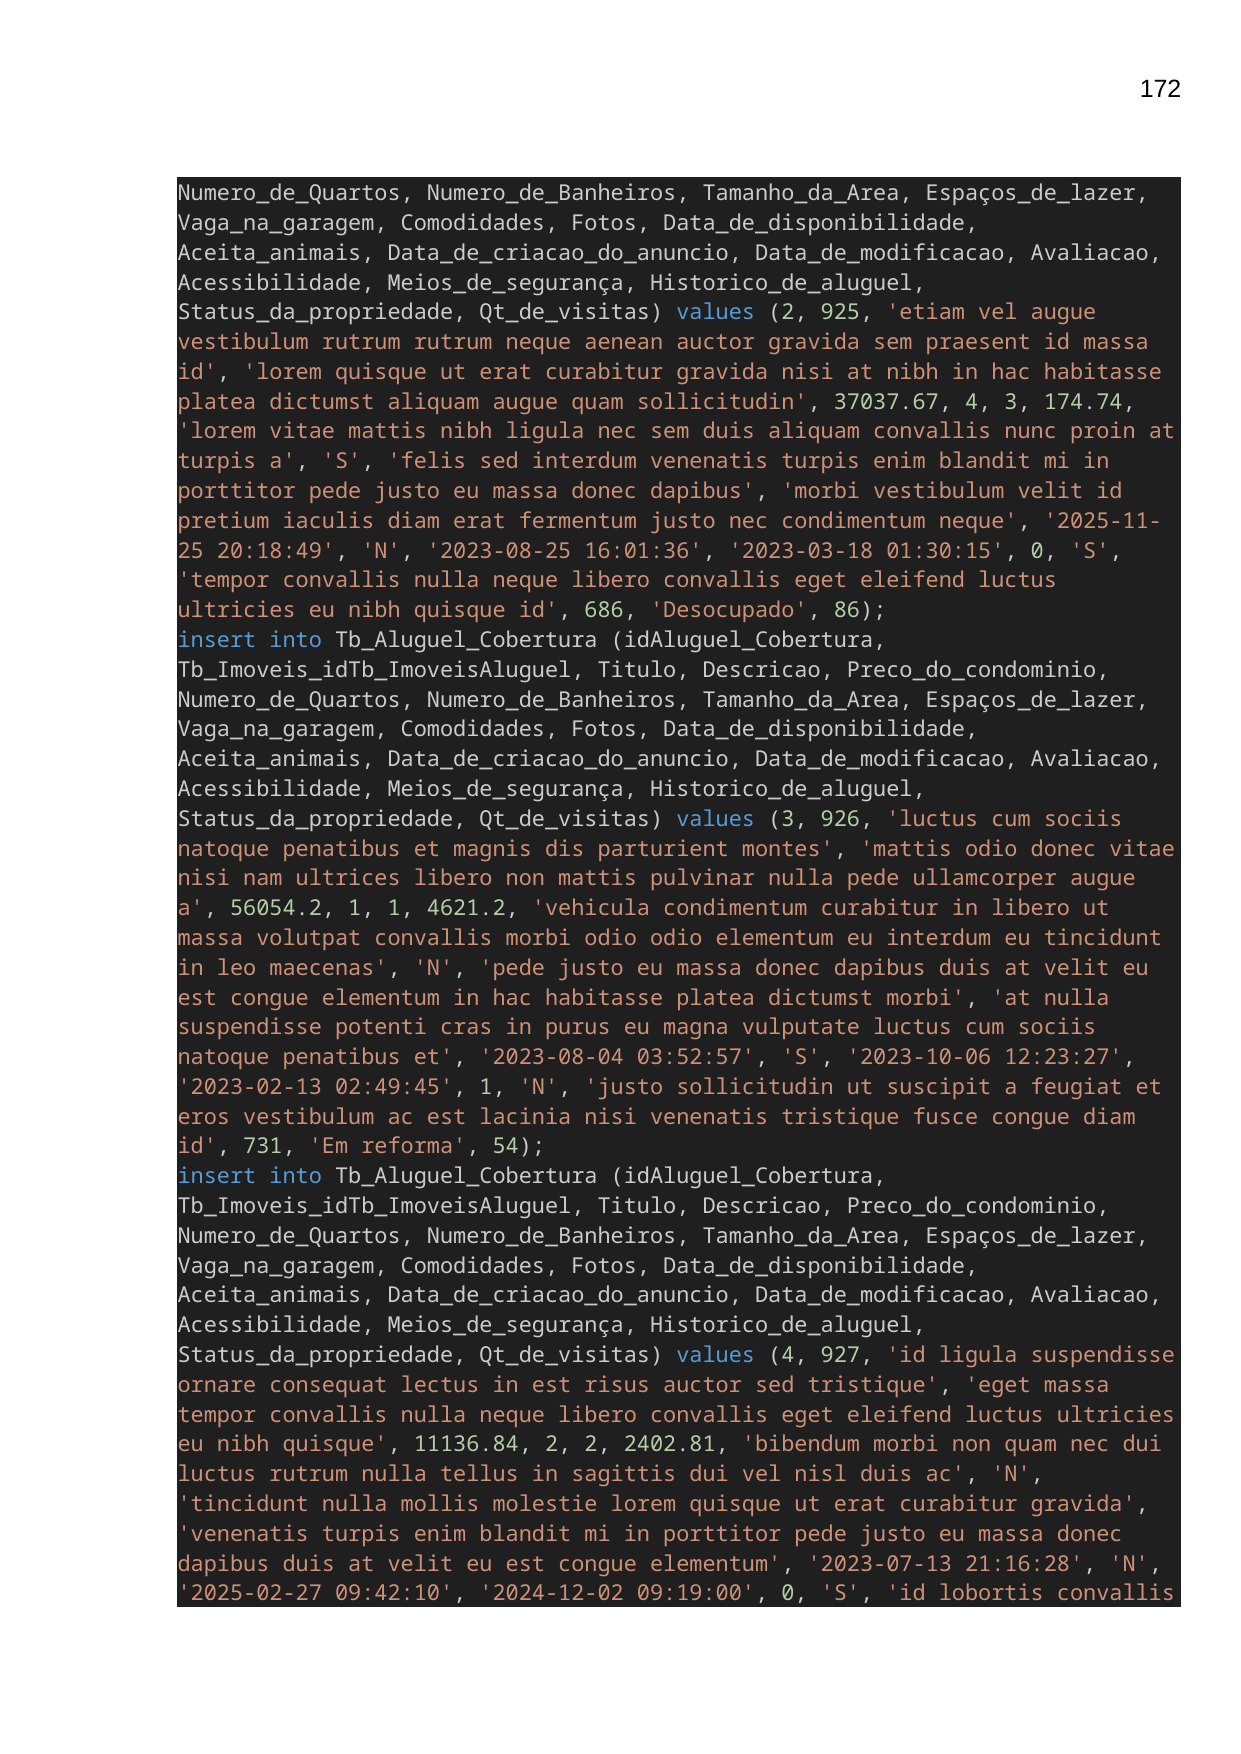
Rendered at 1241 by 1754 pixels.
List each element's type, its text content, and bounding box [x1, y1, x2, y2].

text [177, 1160, 1181, 1607]
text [177, 177, 1181, 624]
text insert into Tb_Aluguel_Cobertura (idAluguel_Cobertura, Tb_Imoveis_idTb_ImoveisAluguel, Titulo, Descricao, Preco_do_condominio, Numero_de_Quartos, Numero_de_Banheiros, Tamanho_da_Area, Espaços_de_lazer, Vaga_na_garagem, Comodidades, Fotos, Data_de_disponibilidade, Aceita_animais, Data_de_criacao_do_anuncio, Data_de_modificacao, Avaliacao, Acessibilidade, Meios_de_segurança, Historico_de_aluguel, Status_da_propriedade, Qt_de_visitas) values (3, 926, 'luctus cum sociis natoque penatibus et magnis dis parturient montes', 'mattis odio donec vitae nisi nam ultrices libero non mattis pulvinar nulla pede ullamcorper augue a', 56054.2, 1, 1, 4621.2, 'vehicula condimentum curabitur in libero ut massa volutpat convallis morbi odio odio elementum eu interdum eu tincidunt in leo maecenas', 'N', 'pede justo eu massa donec dapibus duis at velit eu est congue elementum in hac habitasse platea dictumst morbi', 'at nulla suspendisse potenti cras in purus eu magna vulputate luctus cum sociis natoque penatibus et', '2023-08-04 03:52:57', 'S', '2023-10-06 12:23:27', '2023-02-13 02:49:45', 1, 'N', 'justo sollicitudin ut suscipit a feugiat et eros vestibulum ac est lacinia nisi venenatis tristique fusce congue diam id', 731, 'Em reforma', 54); [177, 624, 1181, 1160]
